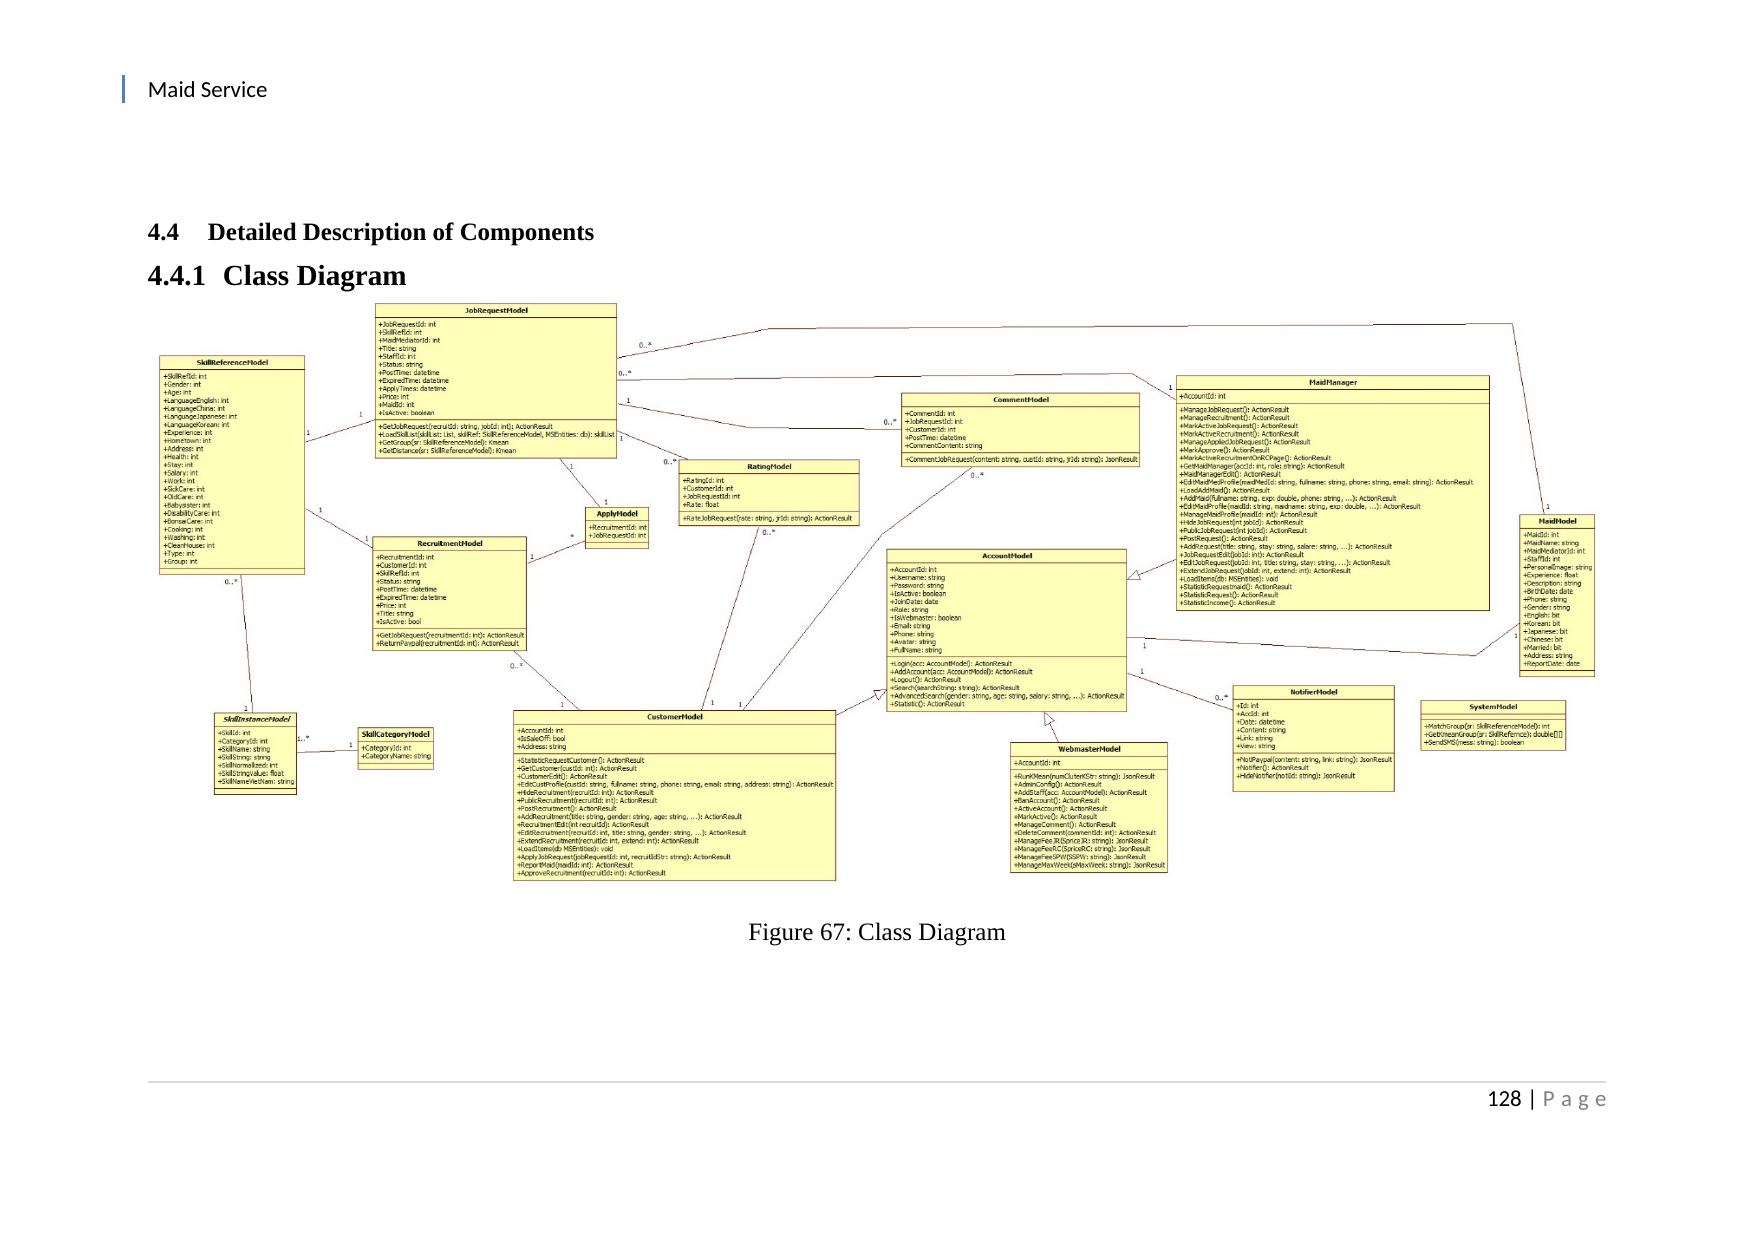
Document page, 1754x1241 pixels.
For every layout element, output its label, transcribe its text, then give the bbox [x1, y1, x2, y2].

text Figure 67: Class Diagram [148, 917, 1606, 946]
picture [147, 292, 1607, 893]
subtitle Class Diagram [148, 258, 1606, 292]
subtitle Detailed Description of Components [148, 217, 1606, 246]
